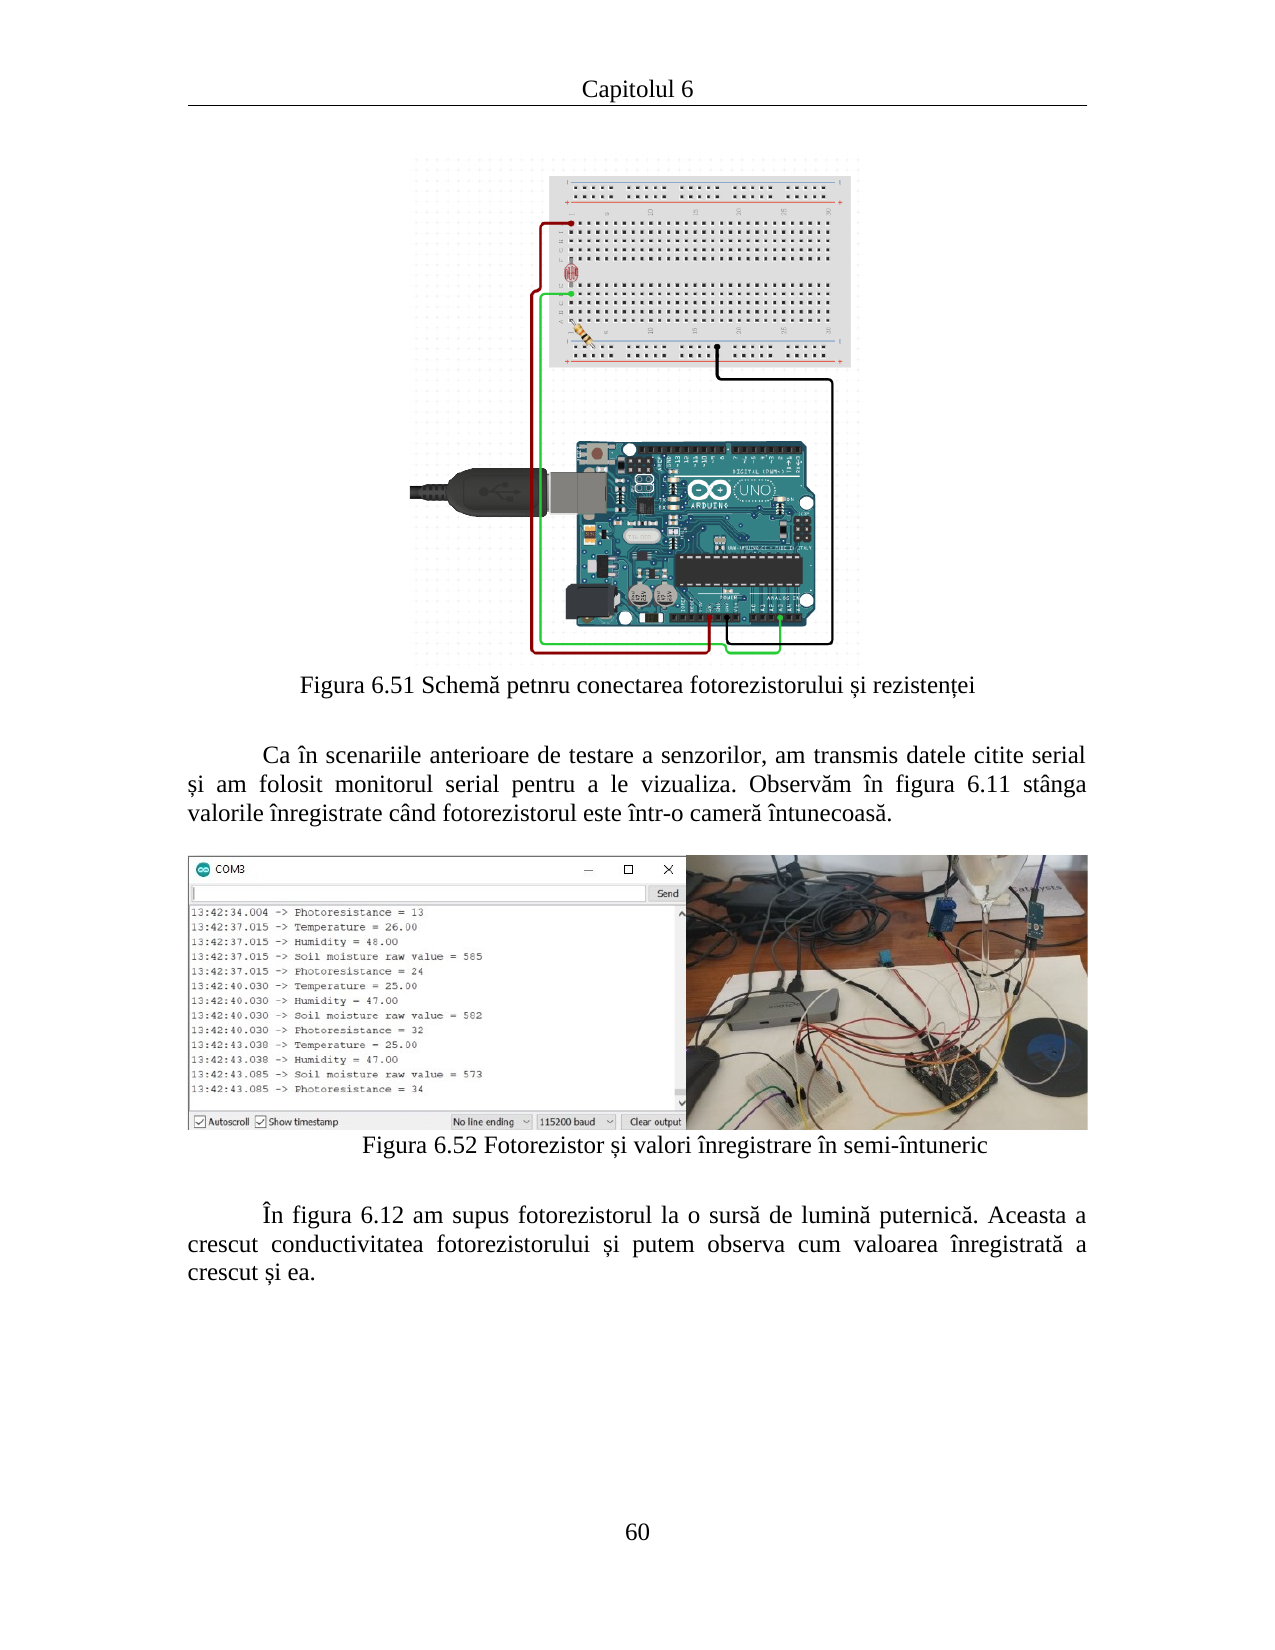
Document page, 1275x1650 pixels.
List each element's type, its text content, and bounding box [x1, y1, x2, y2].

picture [409, 150, 866, 671]
picture [187, 855, 1088, 1130]
text Ca în scenariile anterioare de testare a senzorilor, am transmis datele citite serial și am folosit monitorul serial pentru a le vizualiza. Observăm în figura 6.11 stânga valorile înregistrate când fotorezistorul este într-o cameră întunecoasă. [187, 740, 1087, 827]
text În figura 6.12 am supus fotorezistorul la o sursă de lumină puternică. Aceasta a crescut conductivitatea fotorezistorului și putem observa cum valoarea înregistrată a crescut și ea. [187, 1200, 1087, 1286]
